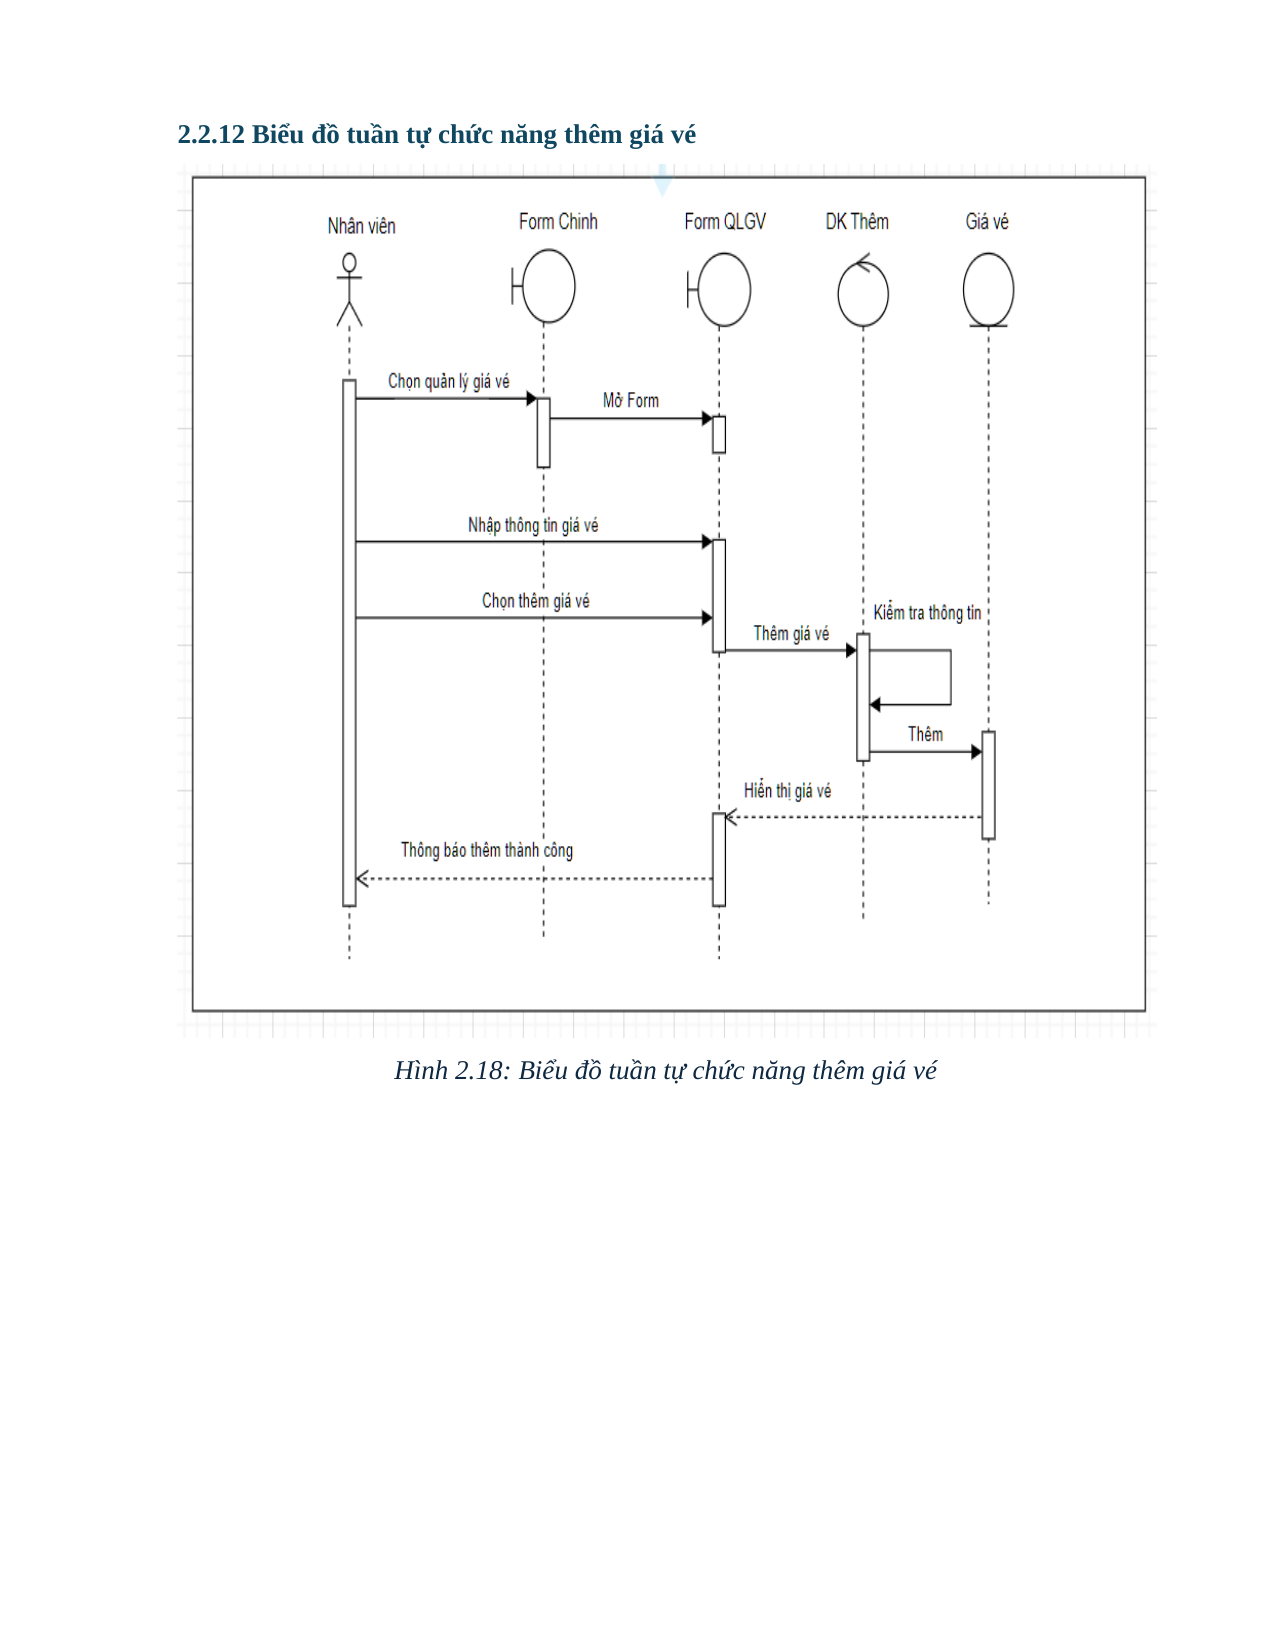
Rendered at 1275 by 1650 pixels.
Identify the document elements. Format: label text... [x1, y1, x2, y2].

subtitle 2.2.12 Biểu đồ tuần tự chức năng thêm giá vé [177, 118, 1157, 149]
picture [177, 164, 1157, 1038]
text Hình 2.18: Biểu đồ tuần tự chức năng thêm giá vé [177, 1054, 1157, 1085]
